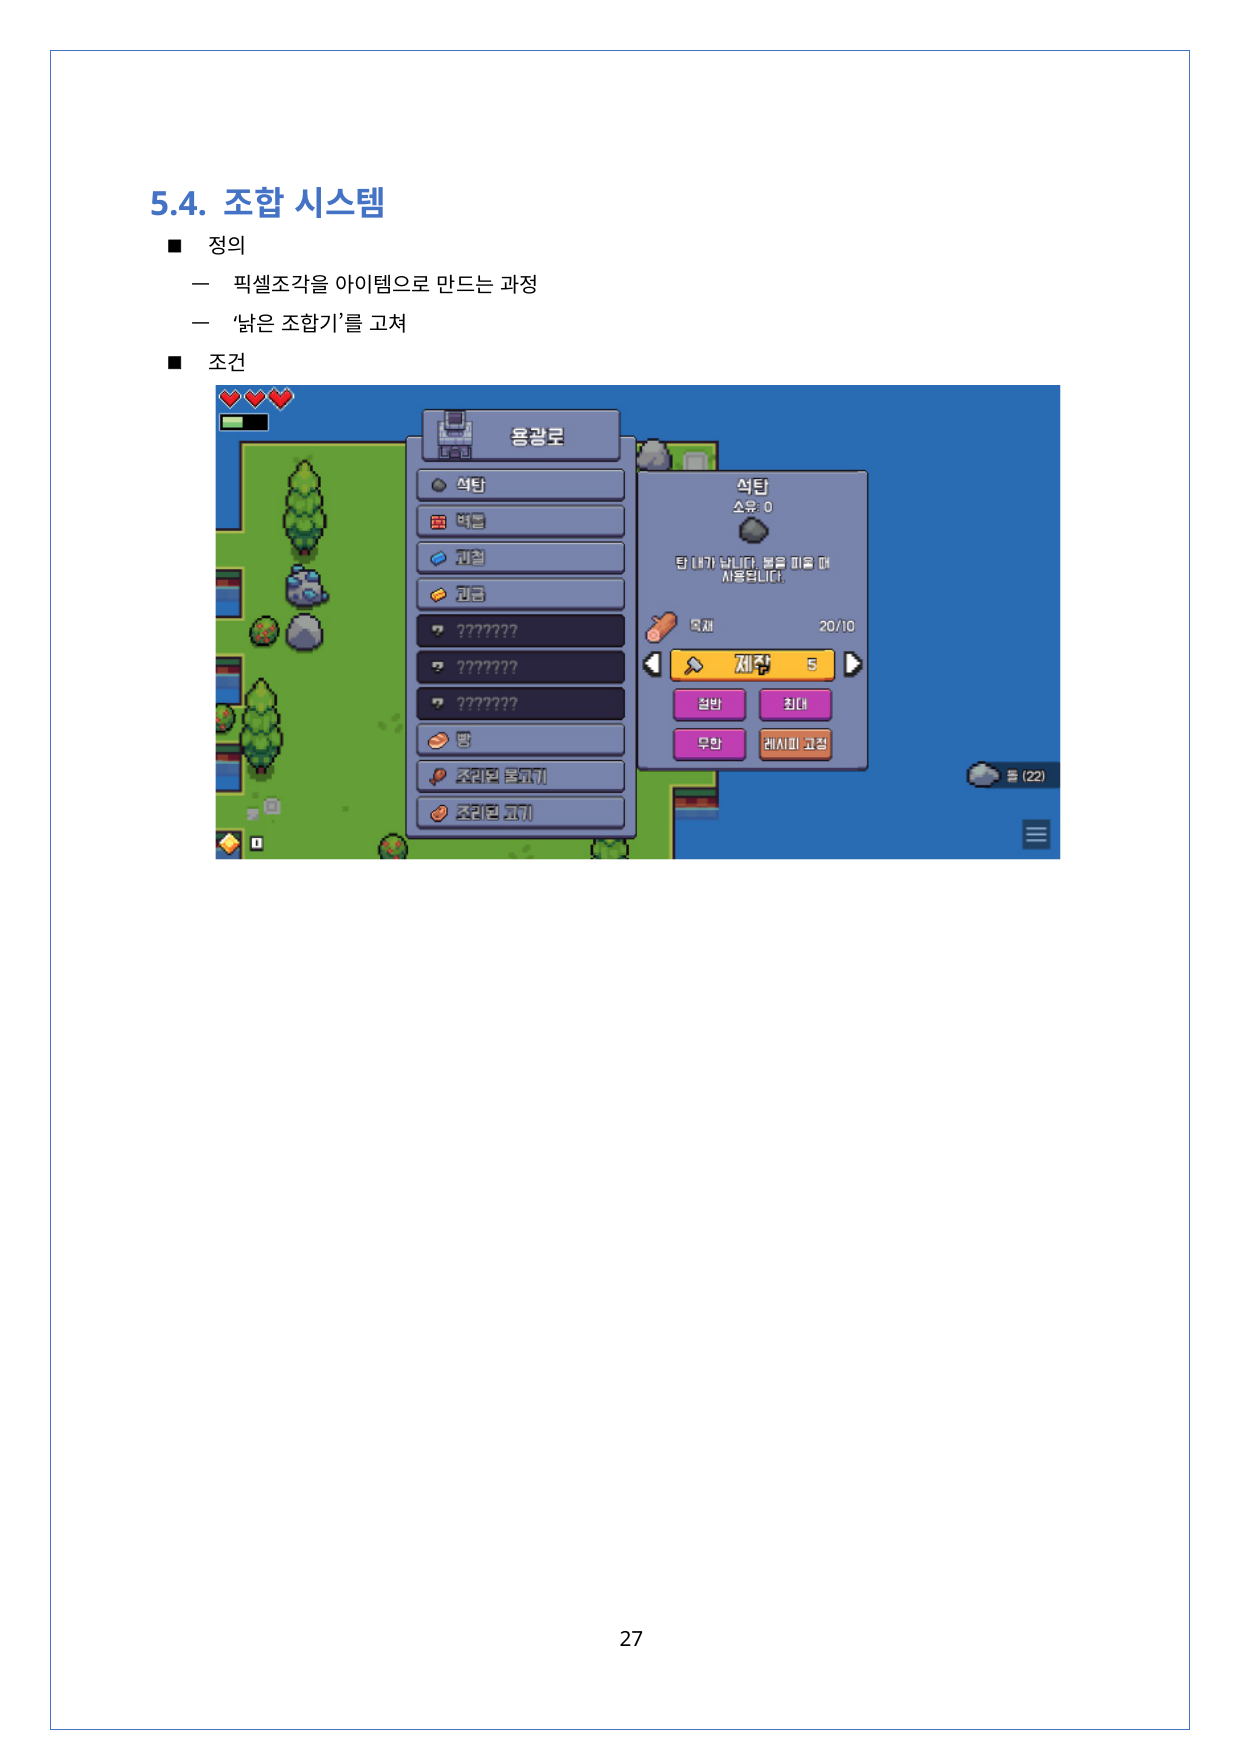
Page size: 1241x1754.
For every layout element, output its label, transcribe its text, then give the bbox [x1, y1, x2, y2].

picture [215, 385, 1063, 862]
text 조합 시스템 [150, 177, 1071, 226]
text 정의 [167, 229, 1069, 259]
text 픽셀조각을 아이템으로 만드는 과정 [192, 268, 1069, 298]
text 조건 [167, 346, 1069, 376]
text ‘낡은 조합기’를 고쳐 [192, 307, 1069, 337]
